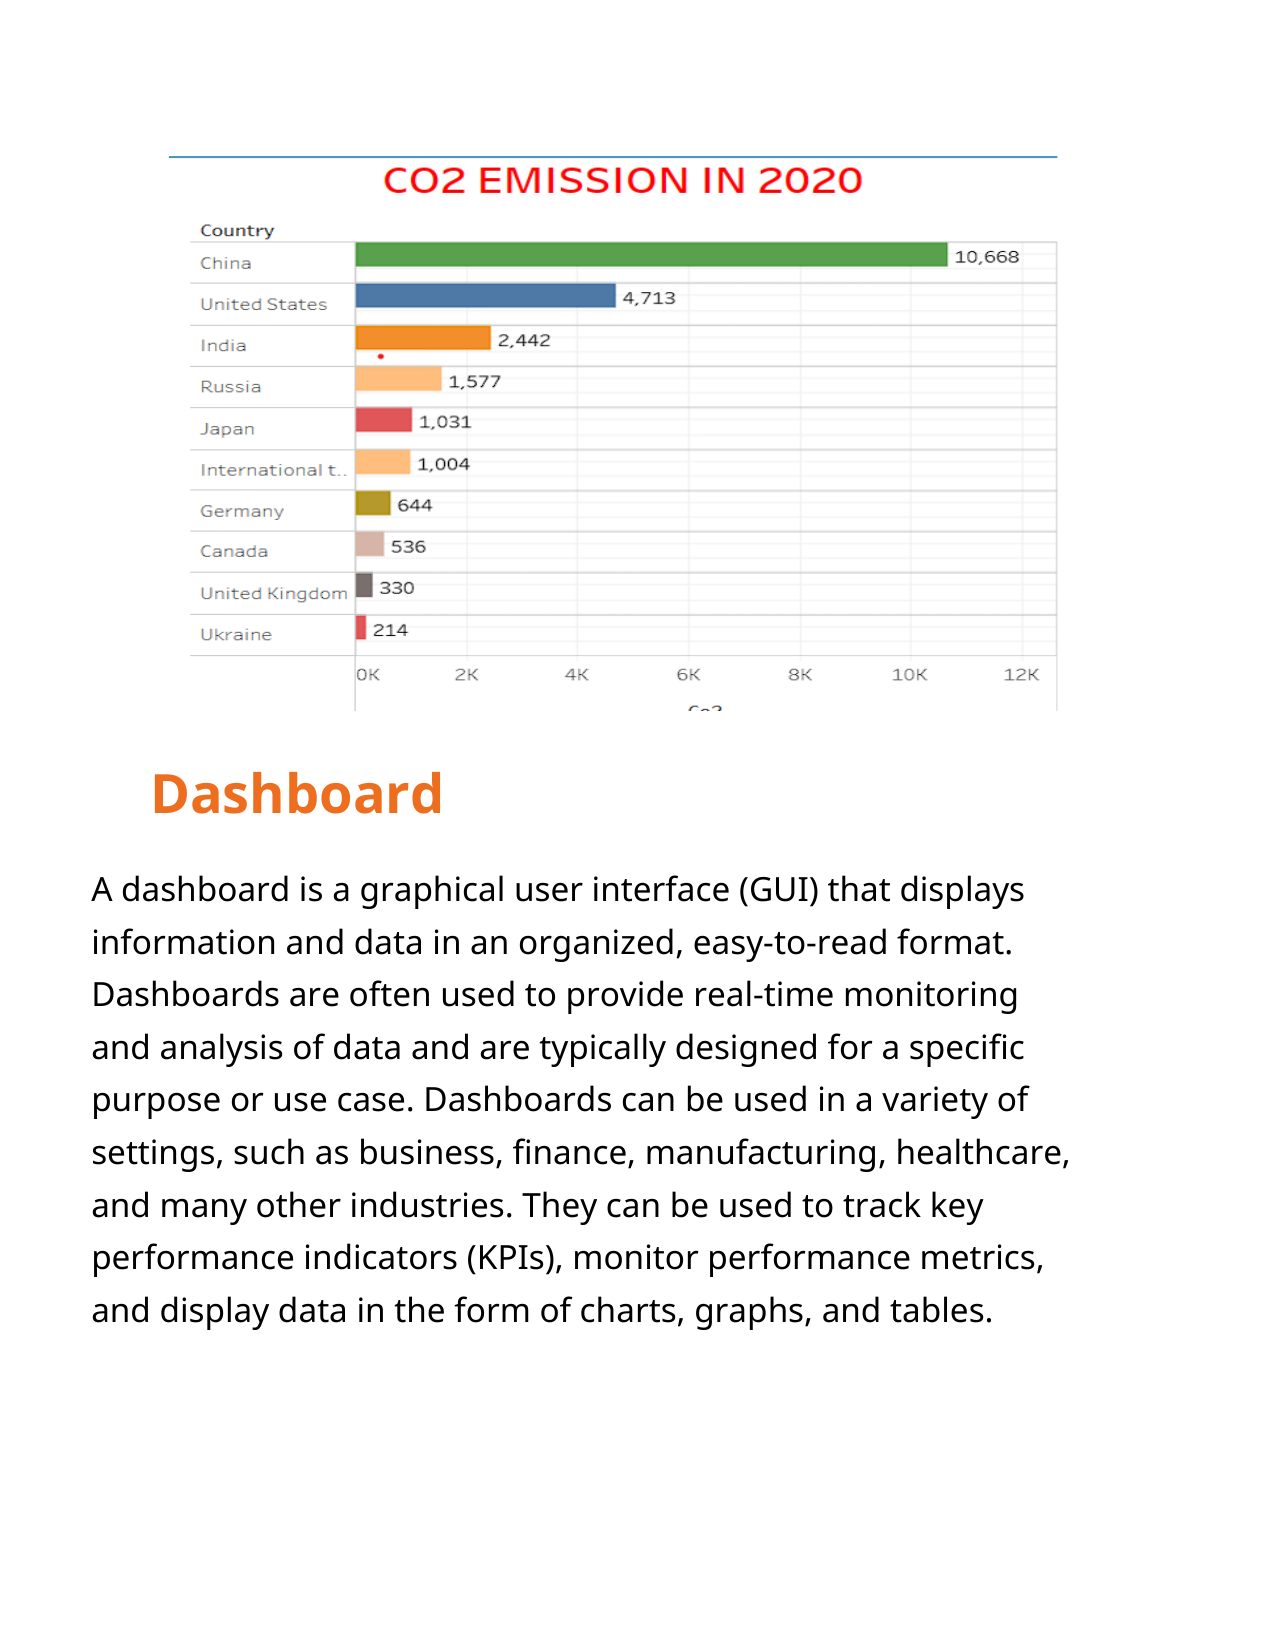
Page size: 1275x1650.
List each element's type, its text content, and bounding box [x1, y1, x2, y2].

text A dashboard is a graphical user interface (GUI) that displays information and data in an organized, easy-to-read format. Dashboards are often used to provide real-time monitoring and analysis of data and are typically designed for a specific purpose or use case. Dashboards can be used in a variety of settings, such as business, finance, manufacturing, healthcare, and many other industries. They can be used to track key performance indicators (KPIs), monitor performance metrics, and display data in the form of charts, graphs, and tables. [91, 866, 1083, 1332]
subtitle Dashboard [150, 755, 1125, 829]
